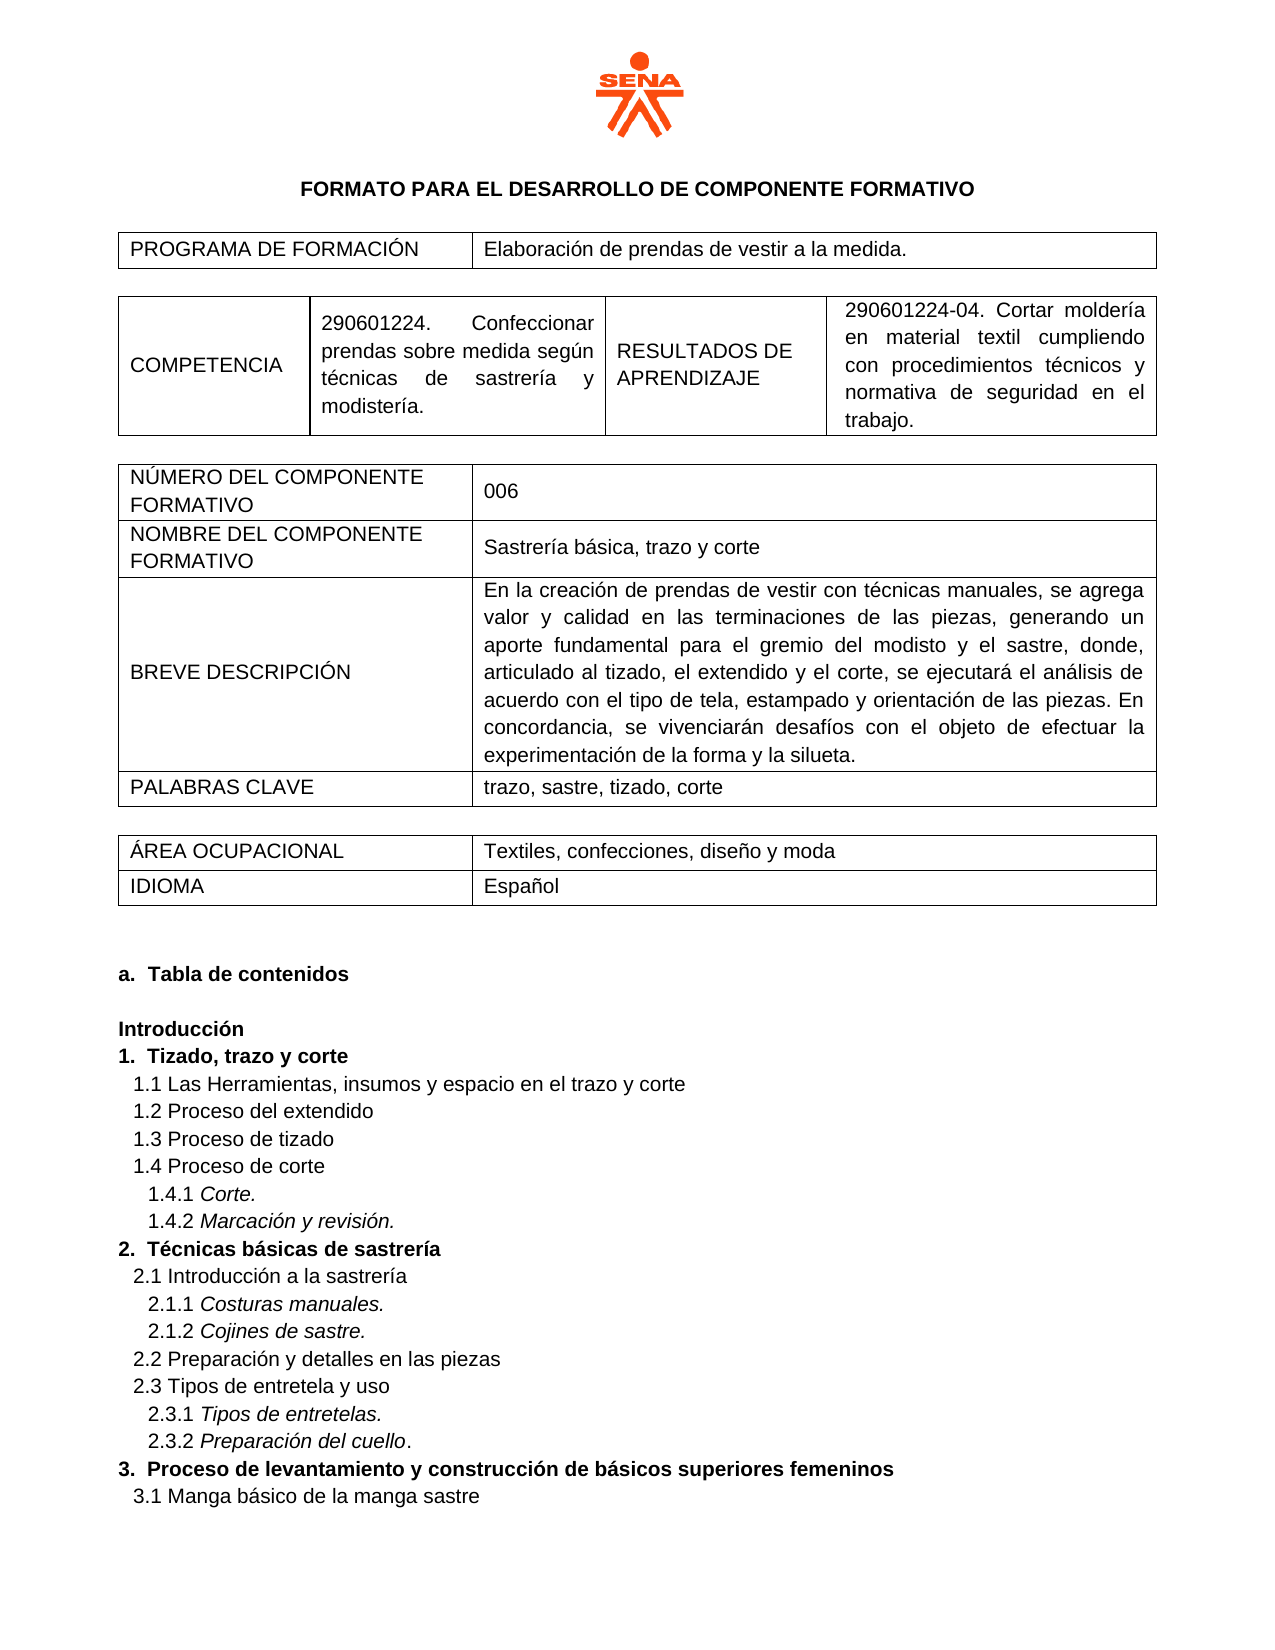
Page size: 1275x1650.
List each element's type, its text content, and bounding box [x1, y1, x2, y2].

text 1.1 Las Herramientas, insumos y espacio en el trazo y corte [133, 1071, 1157, 1095]
table_header PROGRAMA DE FORMACIÓN [119, 233, 472, 268]
table_header Textiles, confecciones, diseño y moda [473, 836, 1156, 870]
text Introducción [118, 1016, 1157, 1040]
text 2.3 Tipos de entretela y uso [133, 1374, 1157, 1398]
text 2.1.1 Costuras manuales. [148, 1291, 1157, 1315]
table_cell PALABRAS CLAVE [119, 772, 472, 806]
table_header 290601224. Confeccionar prendas sobre medida según técnicas de sastrería y modistería. [311, 297, 605, 435]
text 2.3.2 Preparación del cuello. [148, 1429, 1157, 1453]
table_cell IDIOMA [119, 871, 472, 905]
text 1.4 Proceso de corte [133, 1154, 1157, 1178]
text 2.1.2 Cojines de sastre. [148, 1319, 1157, 1343]
text 3.1 Manga básico de la manga sastre [133, 1484, 1157, 1508]
table_header COMPETENCIA [119, 297, 309, 435]
text 2. Técnicas básicas de sastrería [118, 1236, 1157, 1260]
table_cell En la creación de prendas de vestir con técnicas manuales, se agrega valor y calidad en las terminaciones de las piezas, generando un aporte fundamental para el gremio del modisto y el sastre, donde, articulado al tizado, el extendido y el corte, se ejecutará el análisis de acuerdo con el tipo de tela, estampado y orientación de las piezas. En concordancia, se vivenciarán desafíos con el objeto de efectuar la experimentación de la forma y la silueta. [473, 578, 1156, 771]
picture [585, 48, 690, 142]
table_header 006 [473, 465, 1156, 520]
text 1.3 Proceso de tizado [133, 1126, 1157, 1150]
table_header Elaboración de prendas de vestir a la medida. [473, 233, 1156, 268]
text 1.2 Proceso del extendido [133, 1099, 1157, 1123]
table_cell trazo, sastre, tizado, corte [473, 772, 1156, 806]
text FORMATO PARA EL DESARROLLO DE COMPONENTE FORMATIVO [118, 177, 1157, 201]
table_header 290601224-04. Cortar moldería en material textil cumpliendo con procedimientos técnicos y normativa de seguridad en el trabajo. [827, 297, 1156, 435]
table_cell Español [473, 871, 1156, 905]
text 3. Proceso de levantamiento y construcción de básicos superiores femeninos [118, 1456, 1157, 1480]
table_cell BREVE DESCRIPCIÓN [119, 578, 472, 771]
table_cell NOMBRE DEL COMPONENTE FORMATIVO [119, 521, 472, 577]
table_header RESULTADOS DE APRENDIZAJE [606, 297, 826, 435]
text 1.4.2 Marcación y revisión. [148, 1209, 1157, 1233]
table_header ÁREA OCUPACIONAL [119, 836, 472, 870]
text 2.2 Preparación y detalles en las piezas [133, 1346, 1157, 1370]
text 2.1 Introducción a la sastrería [133, 1264, 1157, 1288]
text 1.4.1 Corte. [148, 1181, 1157, 1205]
table_header NÚMERO DEL COMPONENTE FORMATIVO [119, 465, 472, 520]
table_cell Sastrería básica, trazo y corte [473, 521, 1156, 577]
list Tabla de contenidos [118, 961, 1157, 985]
text 1. Tizado, trazo y corte [118, 1044, 1157, 1068]
text 2.3.1 Tipos de entretelas. [148, 1401, 1157, 1425]
